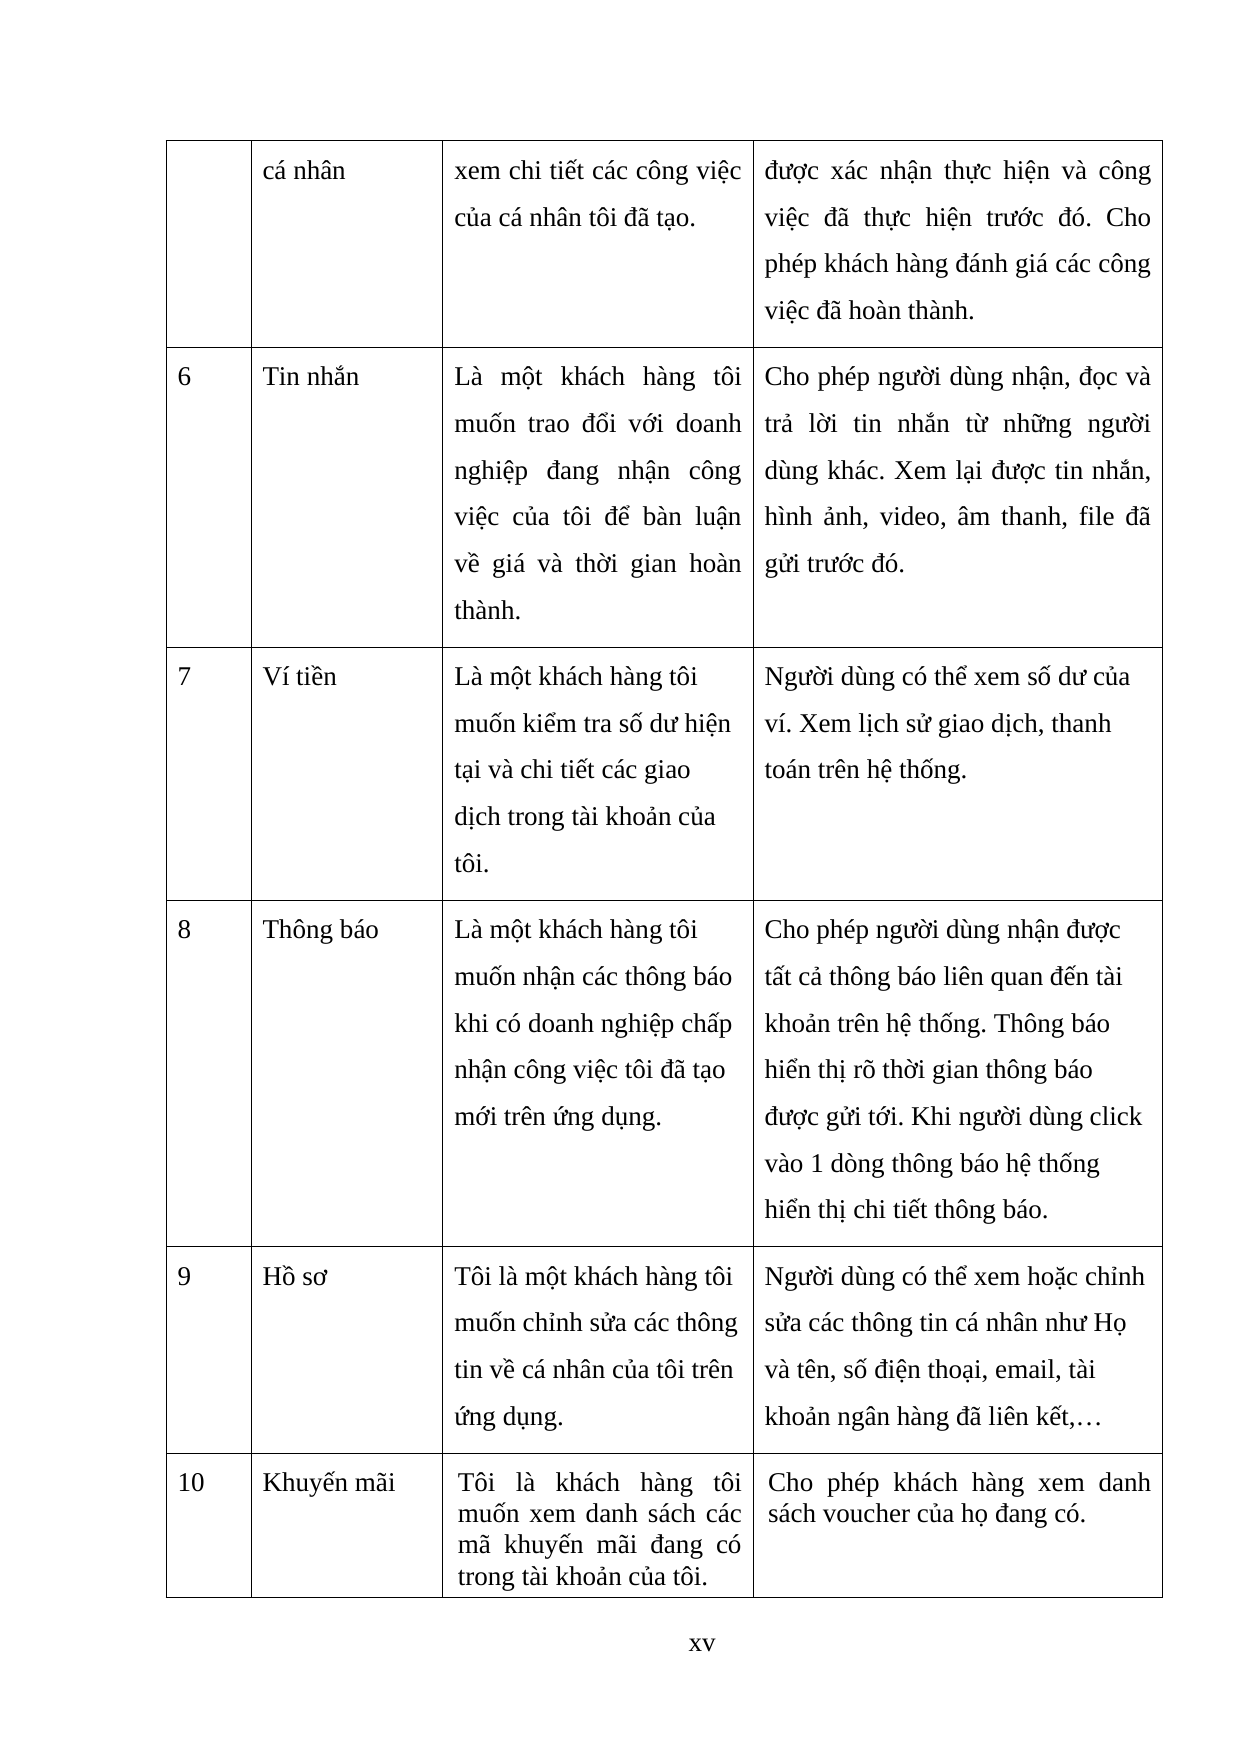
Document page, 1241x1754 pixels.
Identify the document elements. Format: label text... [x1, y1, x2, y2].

table_cell 5 [167, 141, 251, 347]
table_cell Tôi là một khách hàng tôi muốn chỉnh sửa các thông tin về cá nhân của tôi trên ứng dụng. [443, 1247, 753, 1453]
table_cell Người dùng có thể xem hoặc chỉnh sửa các thông tin cá nhân như Họ và tên, số điện thoại, email, tài khoản ngân hàng đã liên kết,… [754, 1247, 1162, 1453]
table_cell 8 [167, 901, 251, 1246]
table_cell 9 [167, 1247, 251, 1453]
table_cell Cho phép khách hàng xem danh sách voucher của họ đang có. [754, 1454, 1162, 1597]
table_cell Người dùng có thể xem số dư của ví. Xem lịch sử giao dịch, thanh toán trên hệ thống. [754, 648, 1162, 900]
table_cell Tin nhắn [252, 348, 442, 647]
table_cell Là một khách hàng tôi muốn nhận các thông báo khi có doanh nghiệp chấp nhận công việc tôi đã tạo mới trên ứng dụng. [443, 901, 753, 1246]
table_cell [754, 141, 1162, 347]
table_cell Cho phép người dùng nhận, đọc và trả lời tin nhắn từ những người dùng khác. Xem lại được tin nhắn, hình ảnh, video, âm thanh, file đã gửi trước đó. [754, 348, 1162, 647]
table_cell Hồ sơ [252, 1247, 442, 1453]
table_cell Khuyến mãi [252, 1454, 442, 1597]
table_cell 10 [167, 1454, 251, 1597]
table_cell Là một khách hàng tôi muốn trao đổi với doanh nghiệp đang nhận công việc của tôi để bàn luận về giá và thời gian hoàn thành. [443, 348, 753, 647]
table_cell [252, 141, 442, 347]
table_cell Cho phép người dùng nhận được tất cả thông báo liên quan đến tài khoản trên hệ thống. Thông báo hiển thị rõ thời gian thông báo được gửi tới. Khi người dùng click vào 1 dòng thông báo hệ thống hiển thị chi tiết thông báo. [754, 901, 1162, 1246]
table_cell Tôi là khách hàng tôi muốn xem danh sách các mã khuyến mãi đang có trong tài khoản của tôi. [443, 1454, 753, 1597]
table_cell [443, 141, 753, 347]
table_cell Ví tiền [252, 648, 442, 900]
table_cell Là một khách hàng tôi muốn kiểm tra số dư hiện tại và chi tiết các giao dịch trong tài khoản của tôi. [443, 648, 753, 900]
table_cell Thông báo [252, 901, 442, 1246]
table_cell 7 [167, 648, 251, 900]
table_cell 6 [167, 348, 251, 647]
